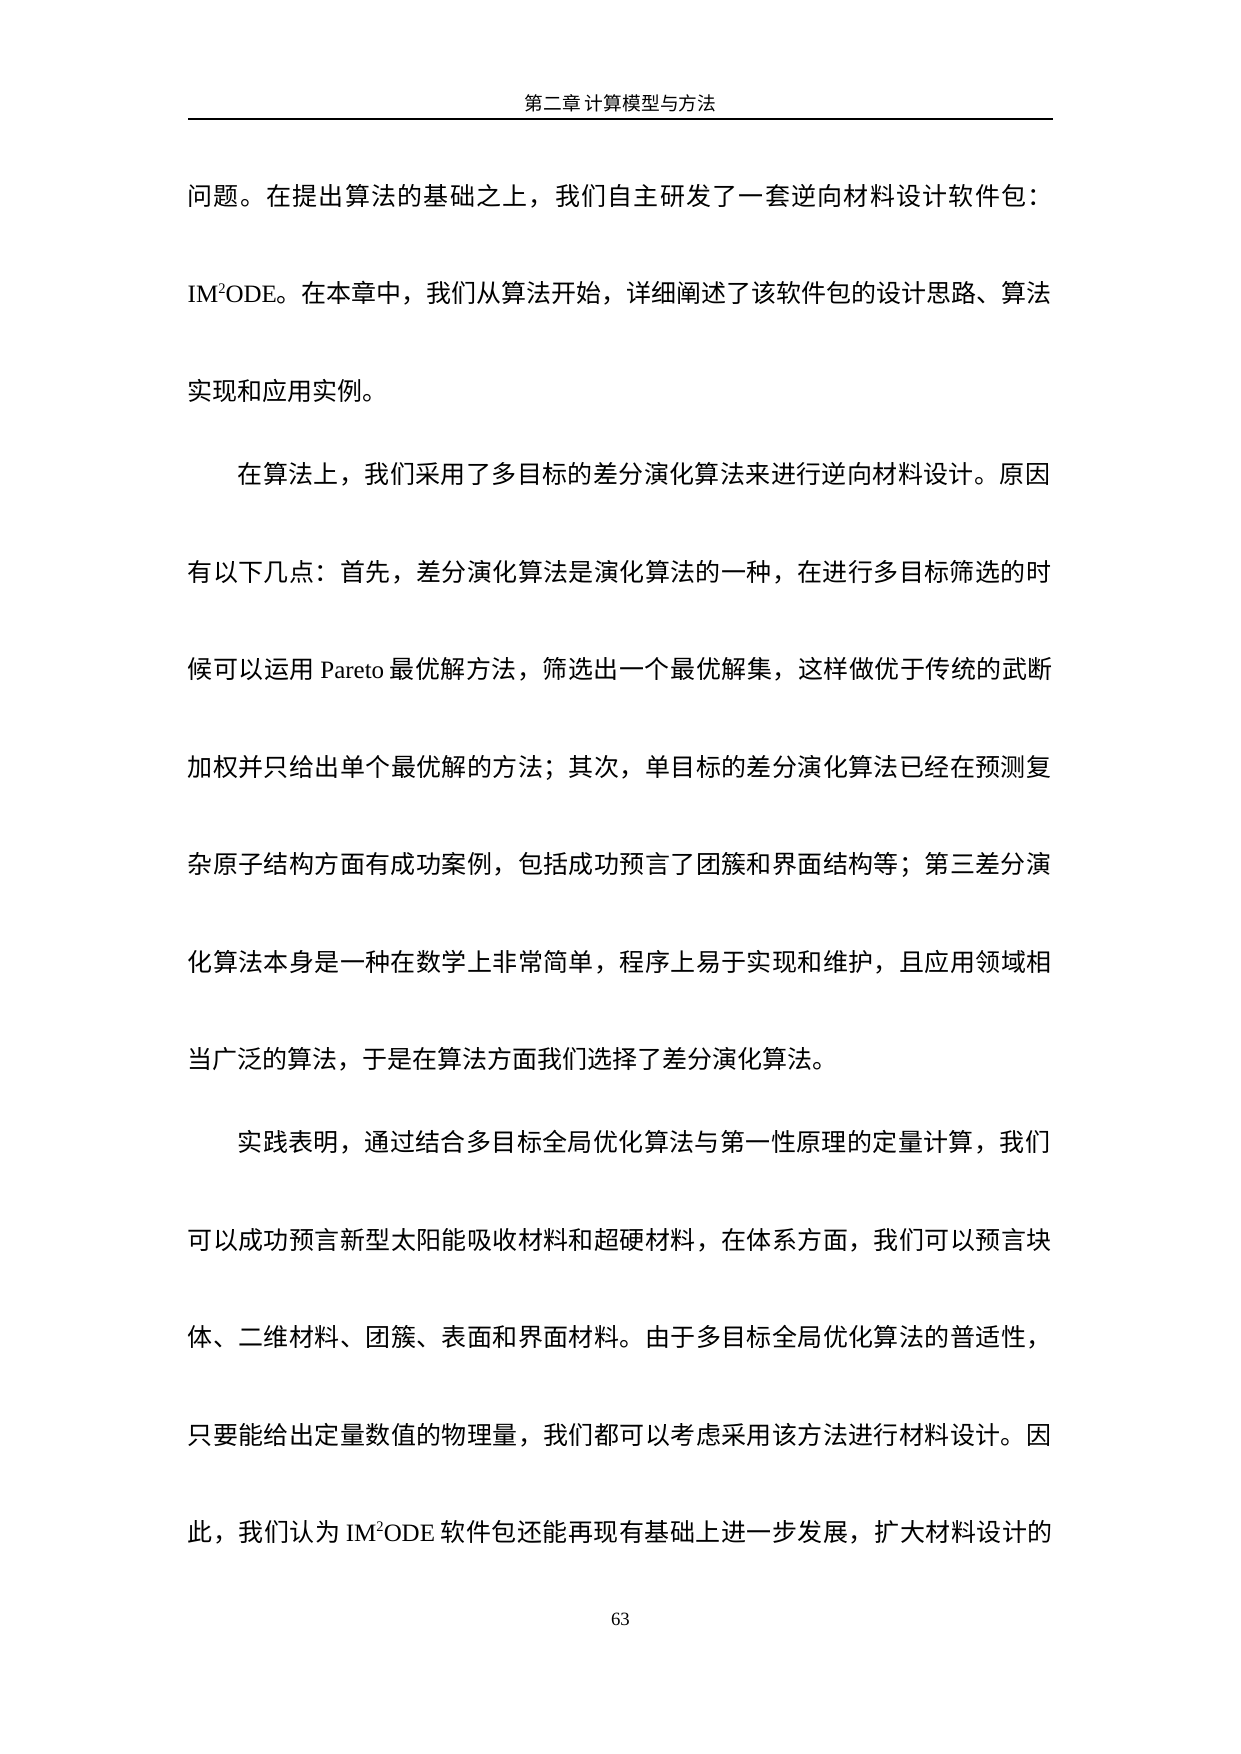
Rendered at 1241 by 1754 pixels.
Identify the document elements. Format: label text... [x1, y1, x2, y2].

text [187, 1108, 1053, 1563]
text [187, 162, 1053, 422]
text 在算法上，我们采用了多目标的差分演化算法来进行逆向材料设计。原因有以下几点：首先，差分演化算法是演化算法的一种，在进行多目标筛选的时候可以运用Pareto最优解方法，筛选出一个最优解集，这样做优于传统的武断加权并只给出单个最优解的方法；其次，单目标的差分演化算法已经在预测复杂原子结构方面有成功案例，包括成功预言了团簇和界面结构等；第三差分演化算法本身是一种在数学上非常简单，程序上易于实现和维护，且应用领域相当广泛的算法，于是在算法方面我们选择了差分演化算法。 [187, 440, 1053, 1090]
